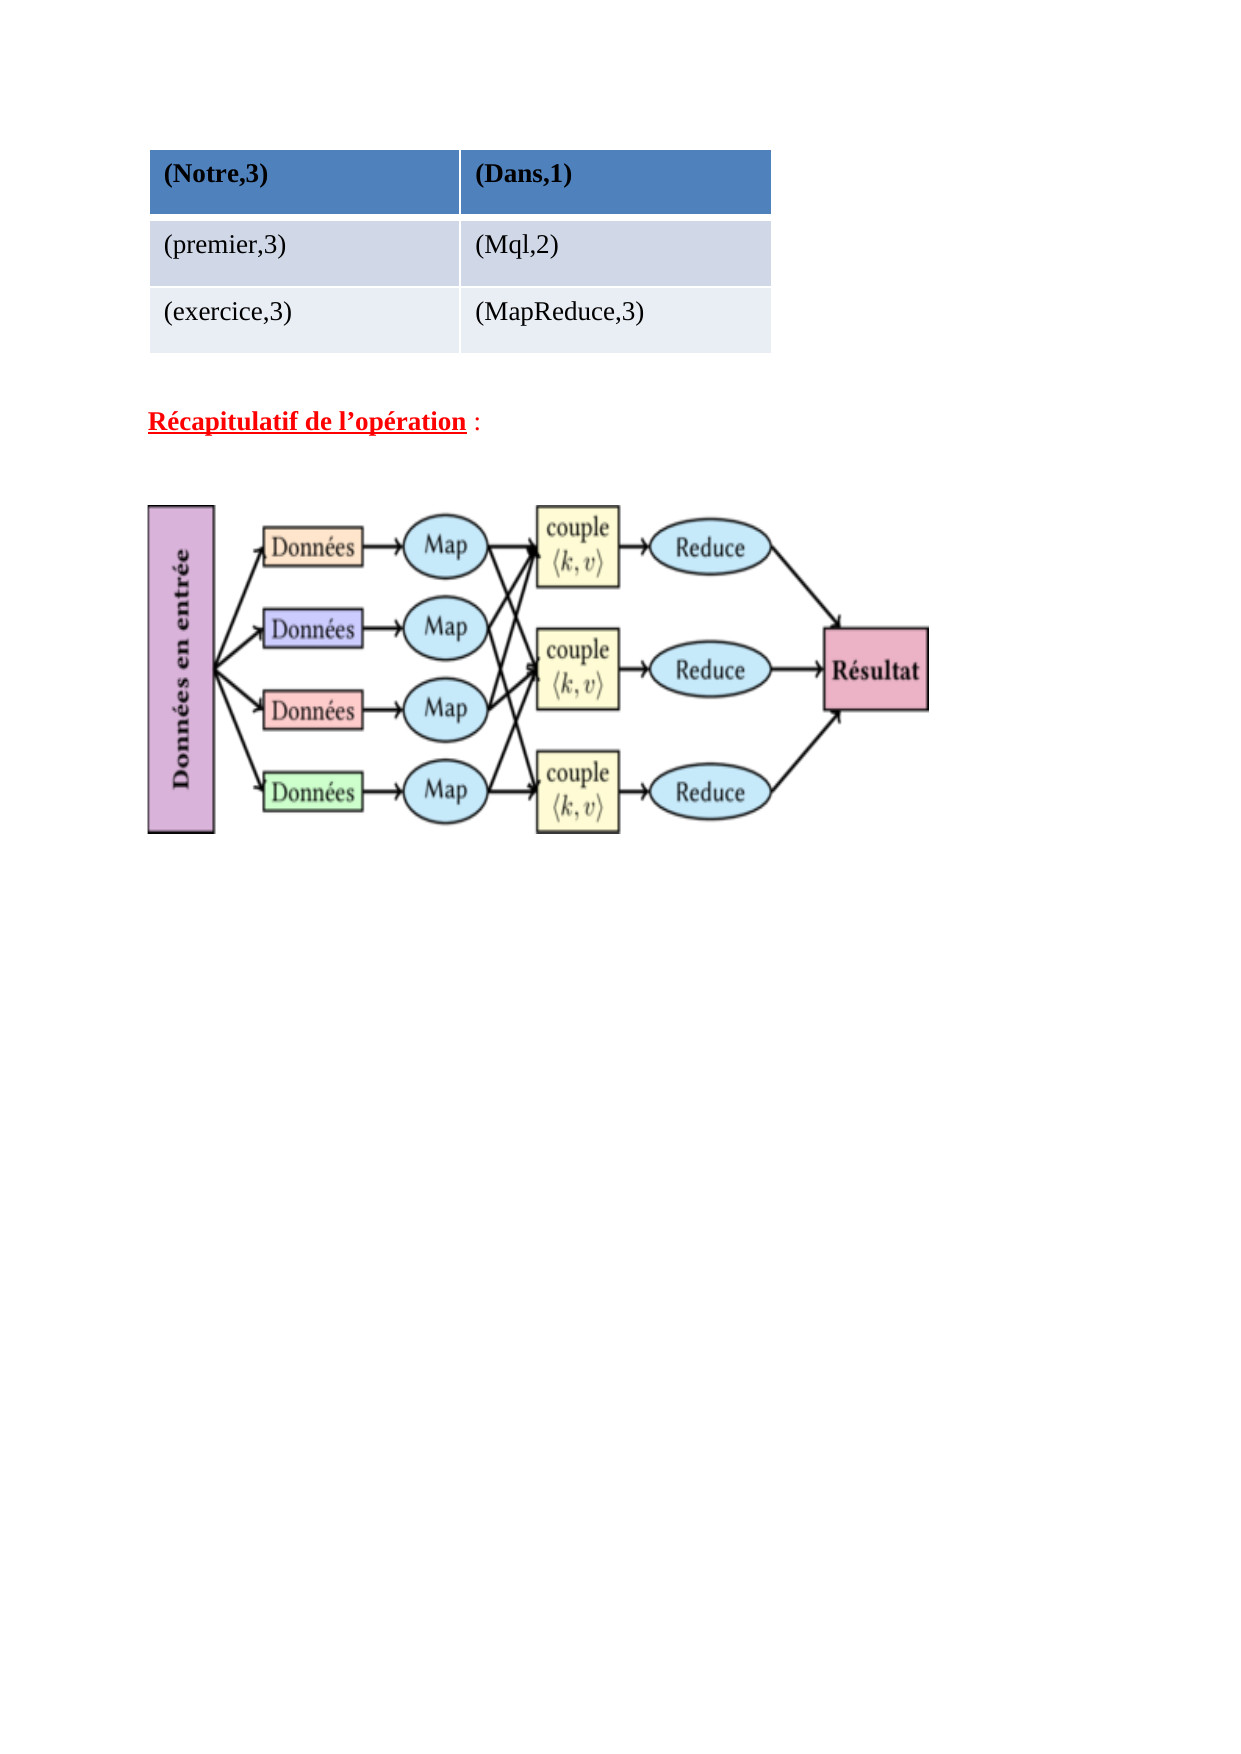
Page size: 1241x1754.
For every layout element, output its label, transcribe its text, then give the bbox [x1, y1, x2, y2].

table_cell (premier,3) [150, 221, 459, 286]
table_cell (exercice,3) [150, 288, 459, 353]
table_cell (Mql,2) [461, 221, 771, 286]
table_header (Notre,3) [150, 150, 459, 214]
picture [147, 505, 929, 834]
table_header (Dans,1) [461, 150, 771, 214]
text Récapitulatif de l’opération : [148, 405, 1093, 436]
table_cell (MapReduce,3) [461, 288, 771, 353]
